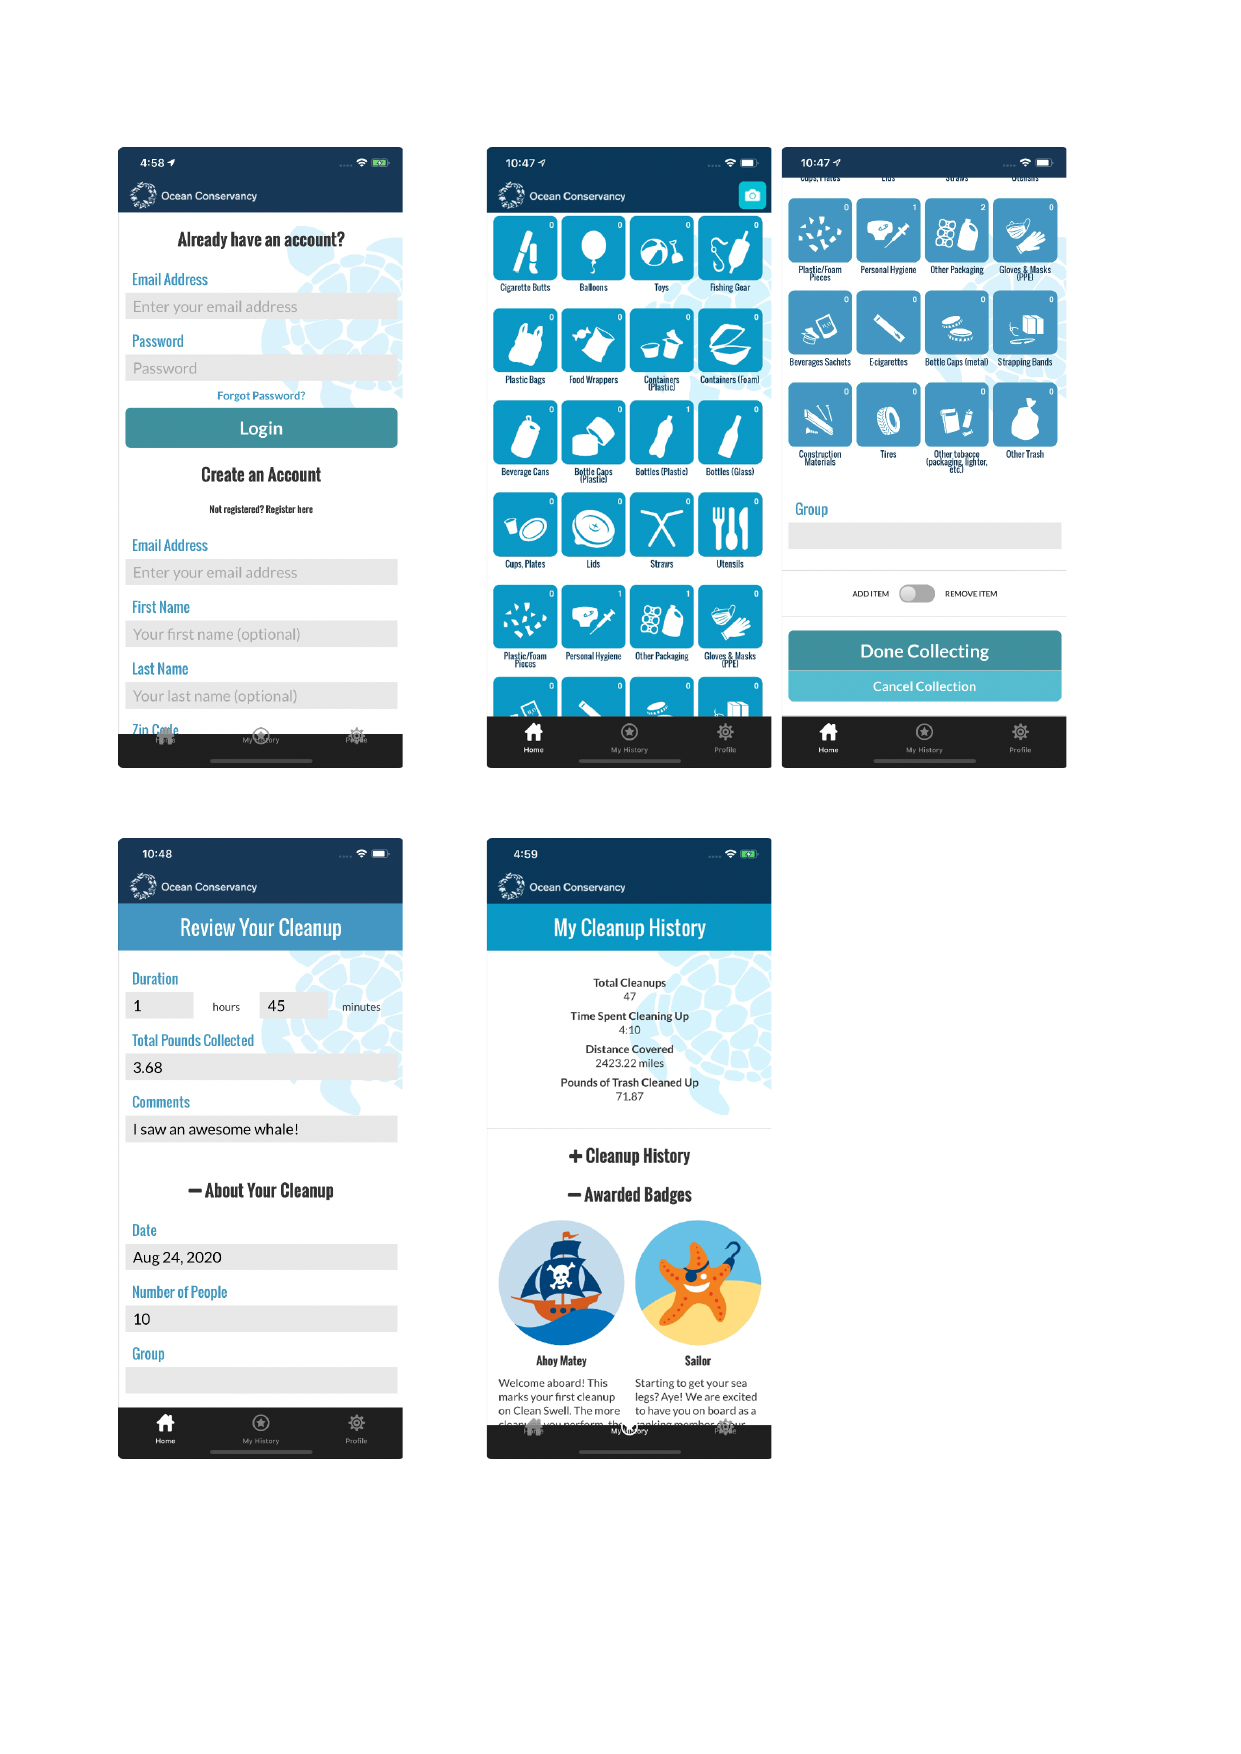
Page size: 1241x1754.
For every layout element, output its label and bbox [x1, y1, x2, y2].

picture [616, 924, 623, 936]
picture [569, 924, 576, 938]
picture [636, 924, 644, 939]
picture [118, 838, 403, 1459]
picture [582, 919, 595, 936]
picture [555, 919, 566, 936]
picture [486, 147, 772, 768]
picture [683, 924, 689, 936]
picture [667, 924, 674, 936]
picture [692, 924, 705, 938]
picture [486, 951, 772, 1459]
picture [118, 147, 403, 768]
picture [650, 919, 659, 936]
picture [675, 920, 680, 936]
picture [781, 147, 1067, 768]
picture [607, 924, 613, 936]
picture [486, 838, 772, 902]
picture [598, 924, 605, 936]
